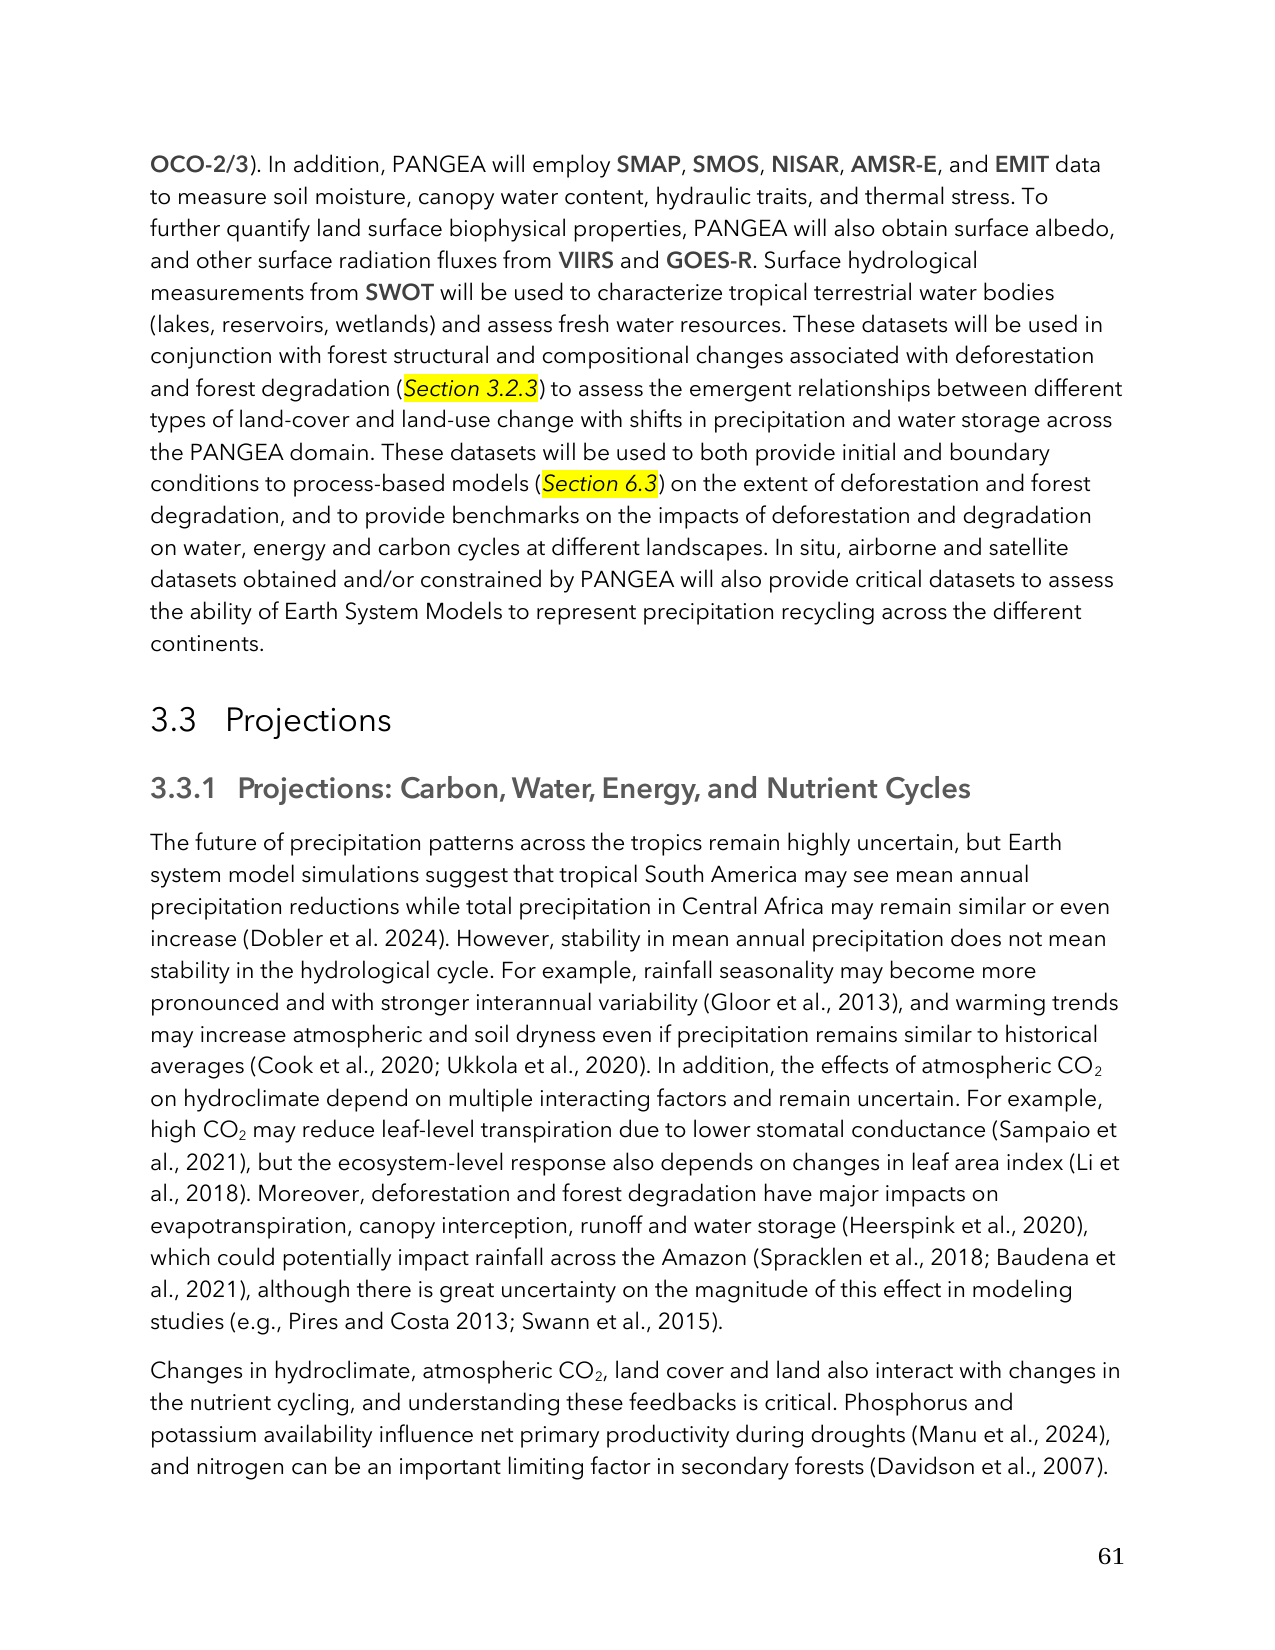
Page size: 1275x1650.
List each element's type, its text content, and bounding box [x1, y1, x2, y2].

subtitle Projections: Carbon, Water, Energy, and Nutrient Cycles [150, 771, 1125, 806]
subtitle Projections [150, 699, 1125, 739]
text The future of precipitation patterns across the tropics remain highly uncertain, but Earth system model simulations suggest that tropical South America may see mean annual precipitation reductions while total precipitation in Central Africa may remain similar or even increase (Dobler et al. 2024). However, stability in mean annual precipitation does not mean stability in the hydrological cycle. For example, rainfall seasonality may become more pronounced and with stronger interannual variability (Gloor et al., 2013), and warming trends may increase atmospheric and soil dryness even if precipitation remains similar to historical averages (Cook et al., 2020; Ukkola et al., 2020). In addition, the effects of atmospheric CO2 on hydroclimate depend on multiple interacting factors and remain uncertain. For example, high CO2 may reduce leaf-level transpiration due to lower stomatal conductance (Sampaio et al., 2021), but the ecosystem-level response also depends on changes in leaf area index (Li et al., 2018). Moreover, deforestation and forest degradation have major impacts on evapotranspiration, canopy interception, runoff and water storage (Heerspink et al., 2020), which could potentially impact rainfall across the Amazon (Spracklen et al., 2018; Baudena et al., 2021), although there is great uncertainty on the magnitude of this effect in modeling studies (e.g., Pires and Costa 2013; Swann et al., 2015). [150, 828, 1125, 1336]
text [150, 150, 1125, 657]
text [150, 1356, 1125, 1480]
